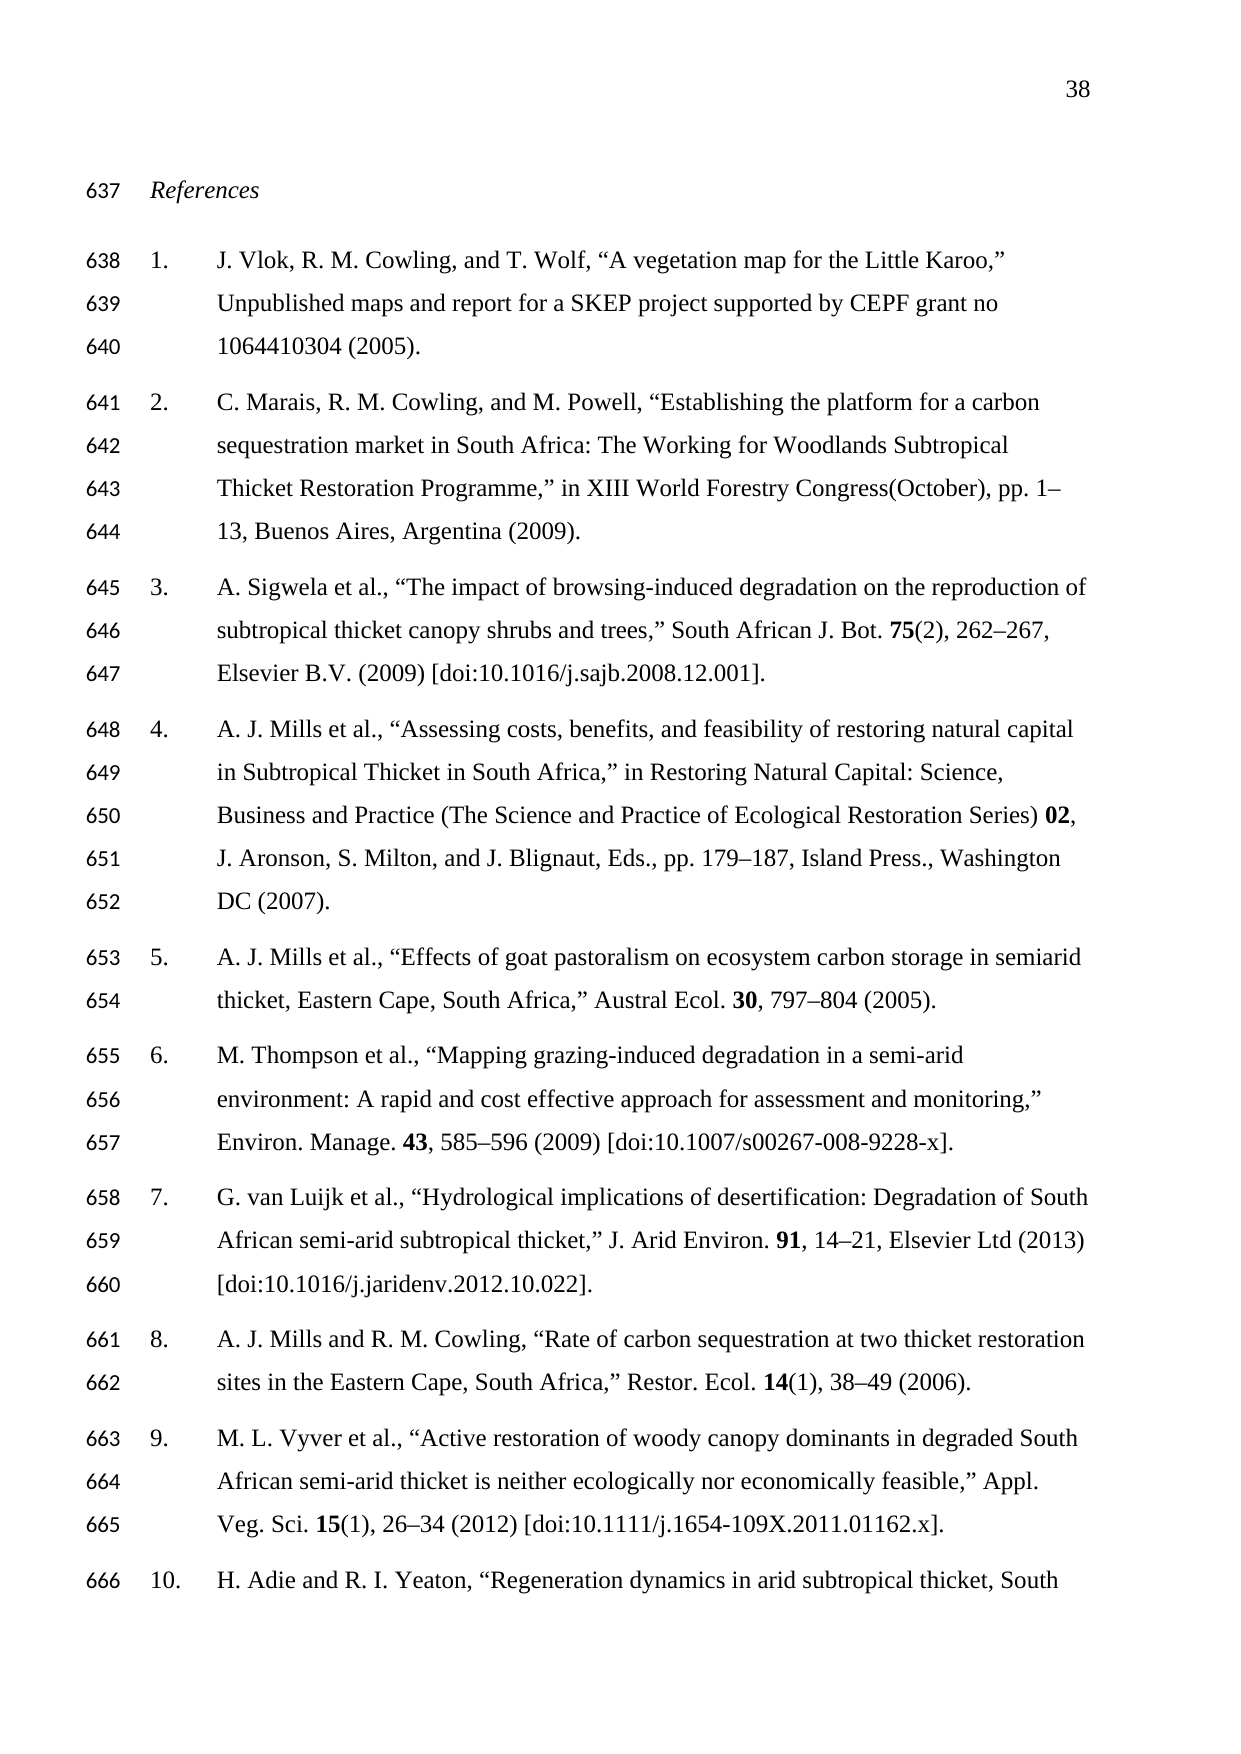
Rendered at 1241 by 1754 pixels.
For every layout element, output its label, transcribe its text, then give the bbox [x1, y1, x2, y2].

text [150, 1565, 1090, 1594]
text 4. A. J. Mills et al., “Assessing costs, benefits, and feasibility of restoring natural capital in Subtropical Thicket in South Africa,” in Restoring Natural Capital: Science, Business and Practice (The Science and Practice of Ecological Restoration Series) 02, J. Aronson, S. Milton, and J. Blignaut, Eds., pp. 179–187, Island Press., Washington DC (2007). [150, 714, 1090, 915]
text 9. M. L. Vyver et al., “Active restoration of woody canopy dominants in degraded South African semi-arid thicket is neither ecologically nor economically feasible,” Appl. Veg. Sci. 15(1), 26–34 (2012) [doi:10.1111/j.1654-109X.2011.01162.x]. [150, 1423, 1090, 1538]
text 2. C. Marais, R. M. Cowling, and M. Powell, “Establishing the platform for a carbon sequestration market in South Africa: The Working for Woodlands Subtropical Thicket Restoration Programme,” in XIII World Forestry Congress(October), pp. 1–13, Buenos Aires, Argentina (2009). [150, 387, 1090, 545]
text 6. M. Thompson et al., “Mapping grazing-induced degradation in a semi-arid environment: A rapid and cost effective approach for assessment and monitoring,” Environ. Manage. 43, 585–596 (2009) [doi:10.1007/s00267-008-9228-x]. [150, 1041, 1090, 1156]
subtitle References [150, 175, 1090, 204]
text 7. G. van Luijk et al., “Hydrological implications of desertification: Degradation of South African semi-arid subtropical thicket,” J. Arid Environ. 91, 14–21, Elsevier Ltd (2013) [doi:10.1016/j.jaridenv.2012.10.022]. [150, 1182, 1090, 1297]
text 5. A. J. Mills et al., “Effects of goat pastoralism on ecosystem carbon storage in semiarid thicket, Eastern Cape, South Africa,” Austral Ecol. 30, 797–804 (2005). [150, 942, 1090, 1014]
text 1. J. Vlok, R. M. Cowling, and T. Wolf, “A vegetation map for the Little Karoo,” Unpublished maps and report for a SKEP project supported by CEPF grant no 1064410304 (2005). [150, 245, 1090, 360]
text 3. A. Sigwela et al., “The impact of browsing-induced degradation on the reproduction of subtropical thicket canopy shrubs and trees,” South African J. Bot. 75(2), 262–267, Elsevier B.V. (2009) [doi:10.1016/j.sajb.2008.12.001]. [150, 572, 1090, 687]
text 8. A. J. Mills and R. M. Cowling, “Rate of carbon sequestration at two thicket restoration sites in the Eastern Cape, South Africa,” Restor. Ecol. 14(1), 38–49 (2006). [150, 1324, 1090, 1396]
